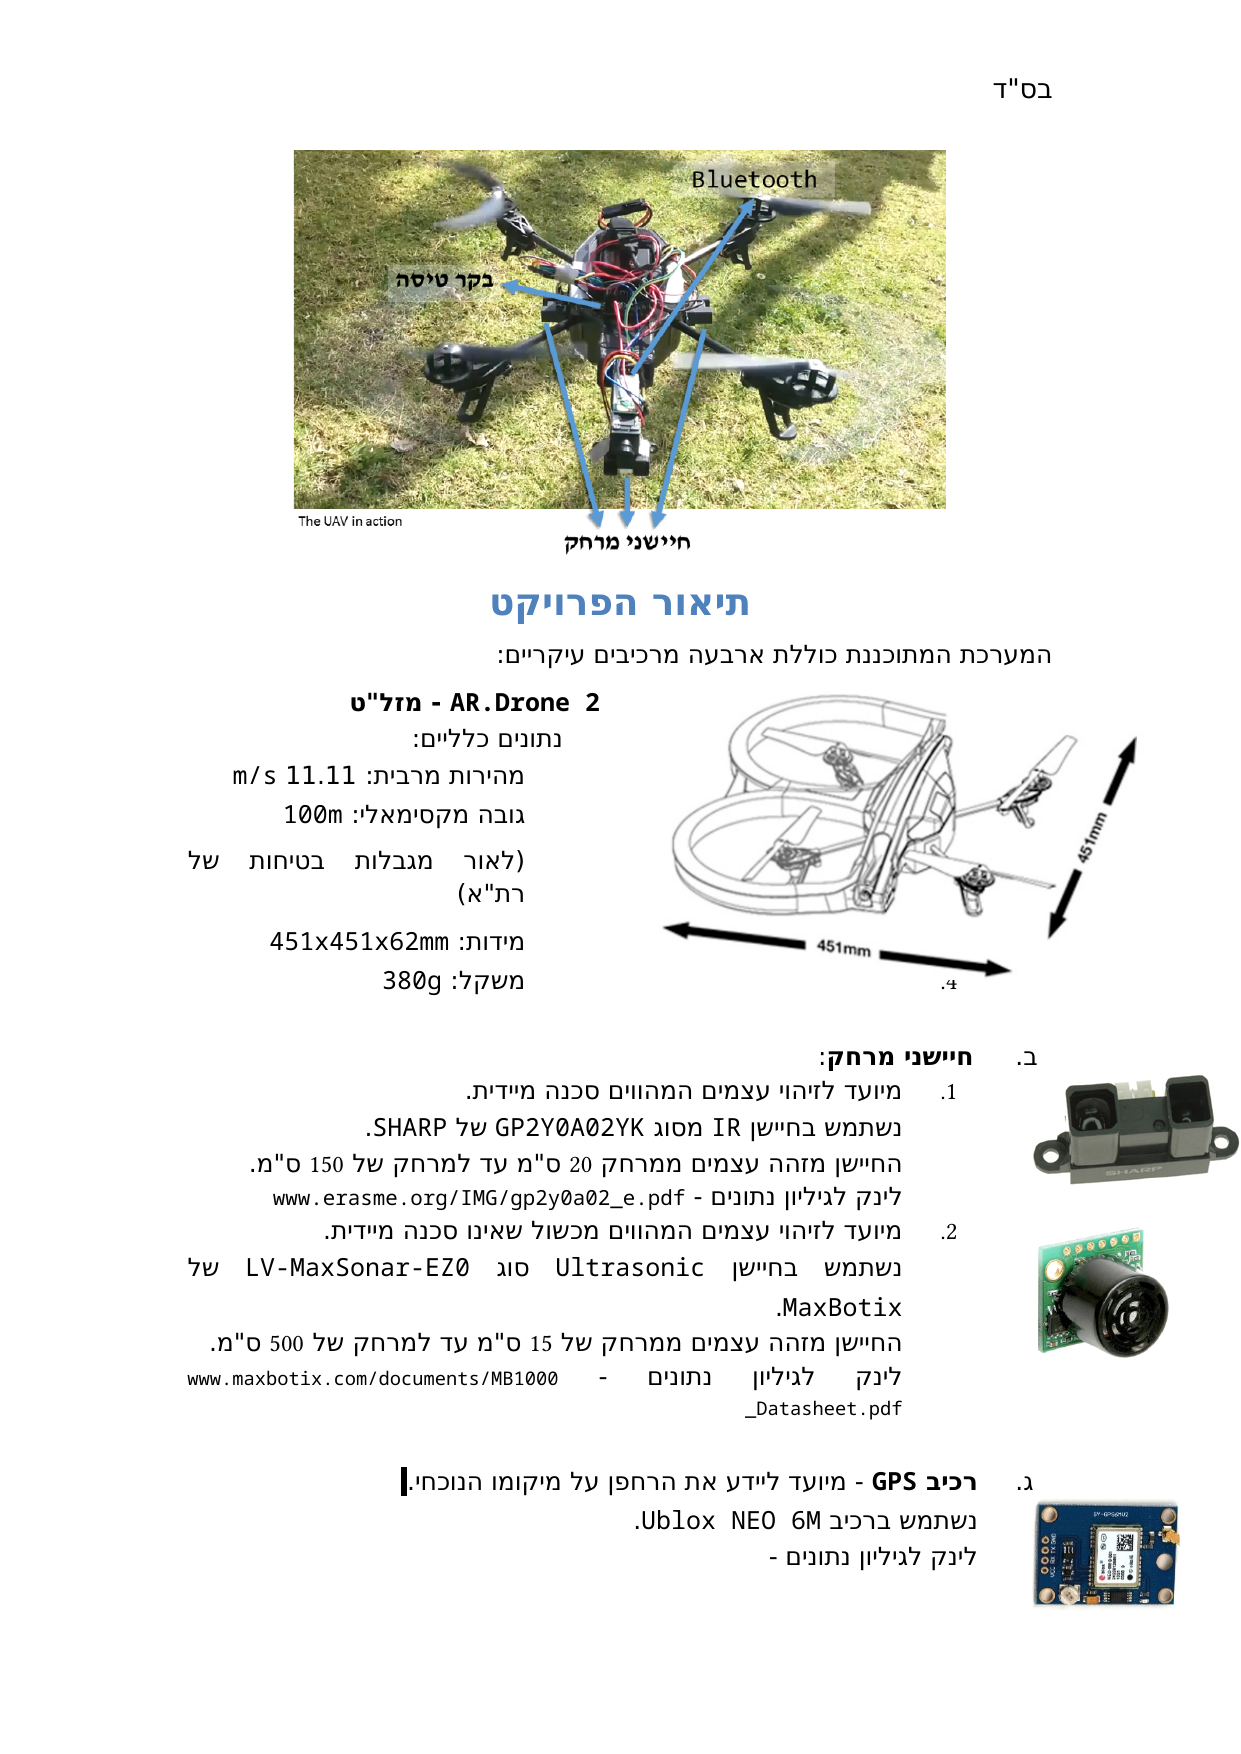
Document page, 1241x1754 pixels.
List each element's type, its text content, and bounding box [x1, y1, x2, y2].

list משקל: 380g [187, 963, 940, 997]
list מהירות מרבית: 11.11 m/s [187, 757, 656, 791]
list גובה מקסימאלי: 100m [187, 796, 656, 831]
picture [1032, 1499, 1180, 1610]
picture [1029, 1068, 1240, 1189]
list נשתמש ברכיב Ublox NEO 6M. [187, 1503, 978, 1537]
list נשתמש בחיישן Ultrasonic סוג LV-MaxSonar-EZ0‏ של MaxBotix. [187, 1250, 903, 1323]
list מיועד לזיהוי עצמים המהווים מכשול שאינו סכנה מיידית. [187, 1216, 940, 1246]
picture [656, 691, 1145, 980]
list לינק לגיליון נתונים - www.erasme.org/IMG/gp2y0a02_e.pdf [187, 1182, 903, 1212]
picture [293, 150, 946, 565]
list החיישן מזהה עצמים ממרחק 20 ס"מ עד למרחק של 150 ס"מ. [187, 1149, 903, 1178]
list לינק לגיליון נתונים - www.maxbotix.com/documents/MB1000 _Datasheet.pdf [187, 1362, 903, 1421]
list החיישן מזהה עצמים ממרחק של 15 ס"מ עד למרחק של 500 ס"מ. [187, 1328, 903, 1358]
list מיועד לזיהוי עצמים המהווים סכנה מיידית. [187, 1076, 940, 1105]
list נשתמש בחיישן IR מסוג GP2Y0A02YK‏ של SHARP. [187, 1109, 903, 1144]
list מידות: 451x451x62mm [187, 923, 656, 958]
text המערכת המתוכננת כוללת ארבעה מרכיבים עיקריים: [187, 641, 1053, 670]
list נתונים כלליים: [187, 724, 656, 753]
list חיישני מרחק: [187, 1042, 1015, 1071]
picture [1034, 1225, 1172, 1361]
list רכיב GPS - מיועד ליידע את הרחפן על מיקומו הנוכחי. [187, 1463, 1015, 1498]
text (לאור מגבלות בטיחות של רת"א) [187, 846, 656, 909]
list לינק לגיליון נתונים - [187, 1542, 978, 1571]
text תיאור הפרויקט [187, 580, 1053, 624]
list AR.Drone 2 - מזל"ט [187, 684, 1015, 719]
